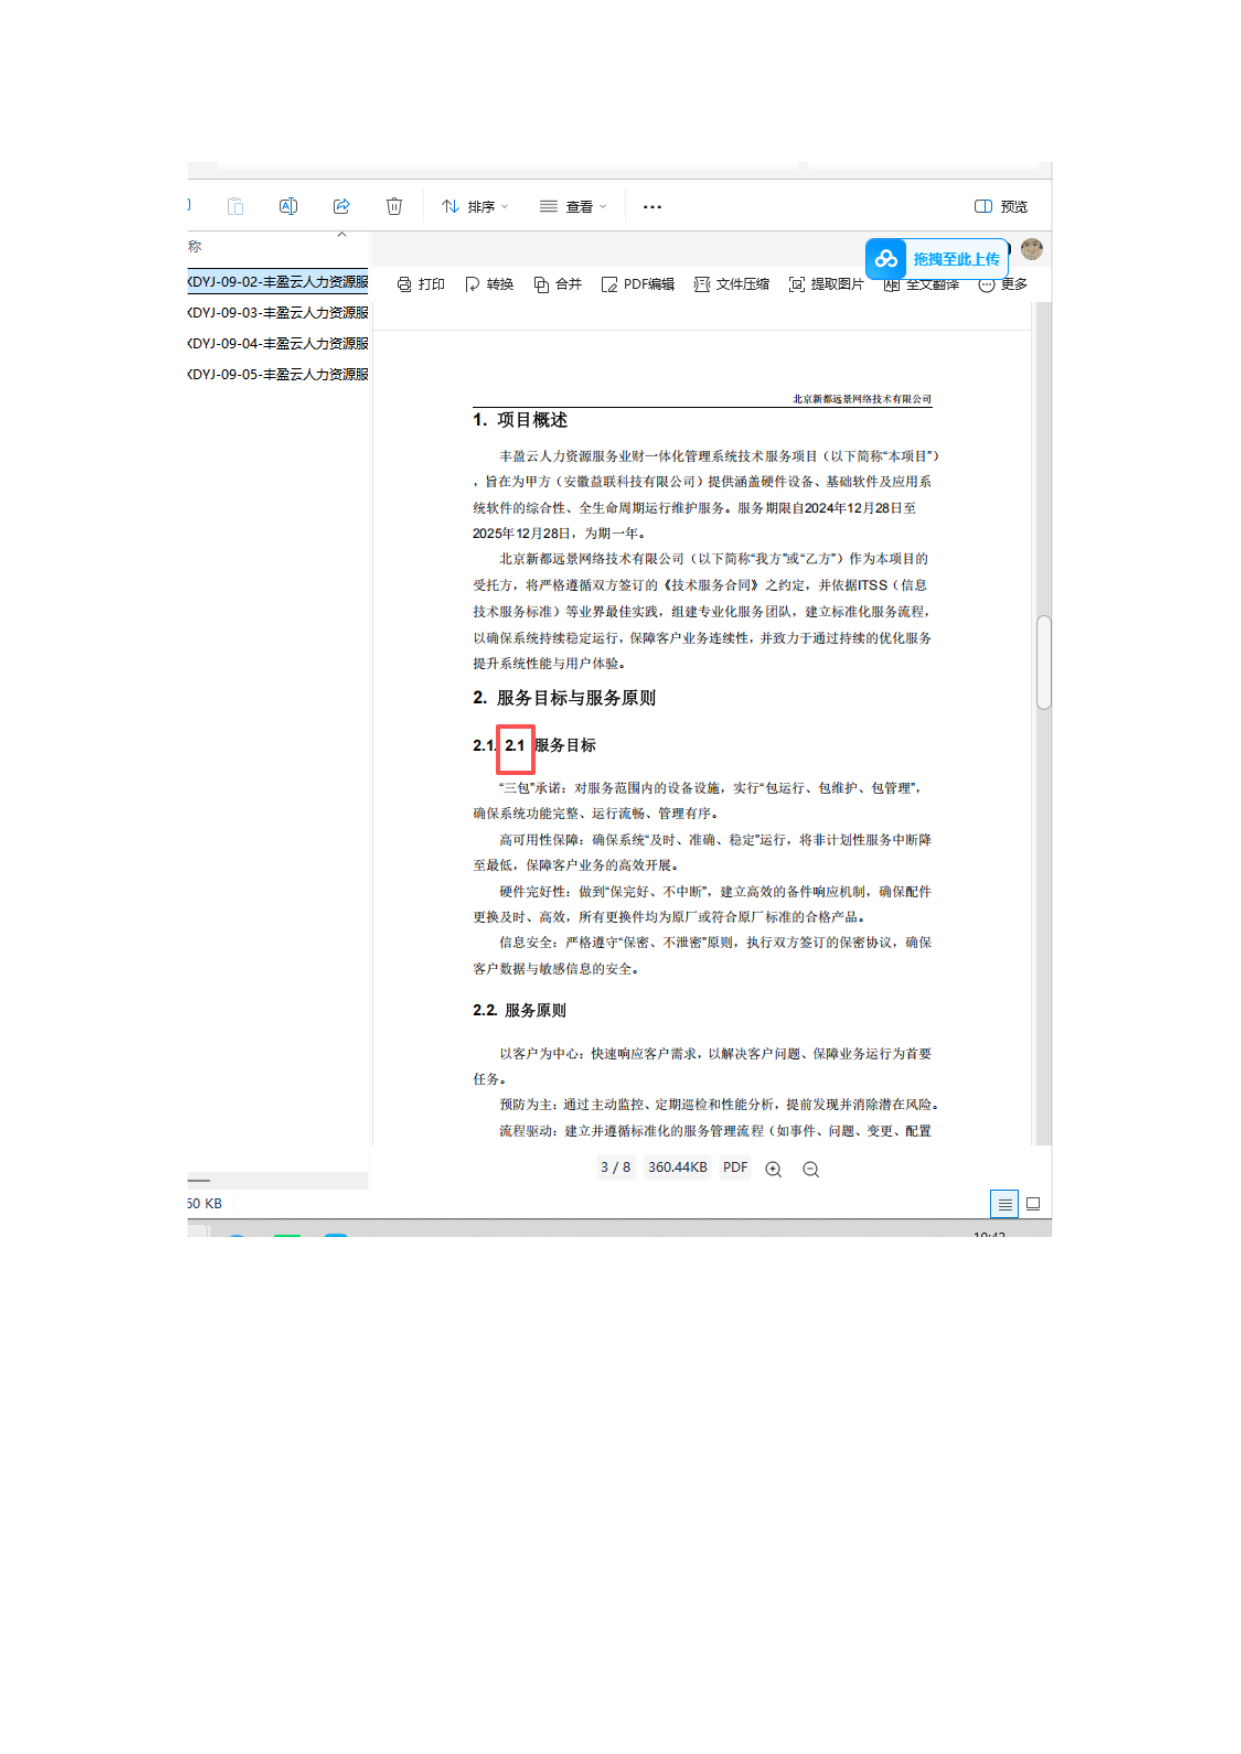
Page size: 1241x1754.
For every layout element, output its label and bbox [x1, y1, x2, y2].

picture [187, 162, 1053, 1237]
